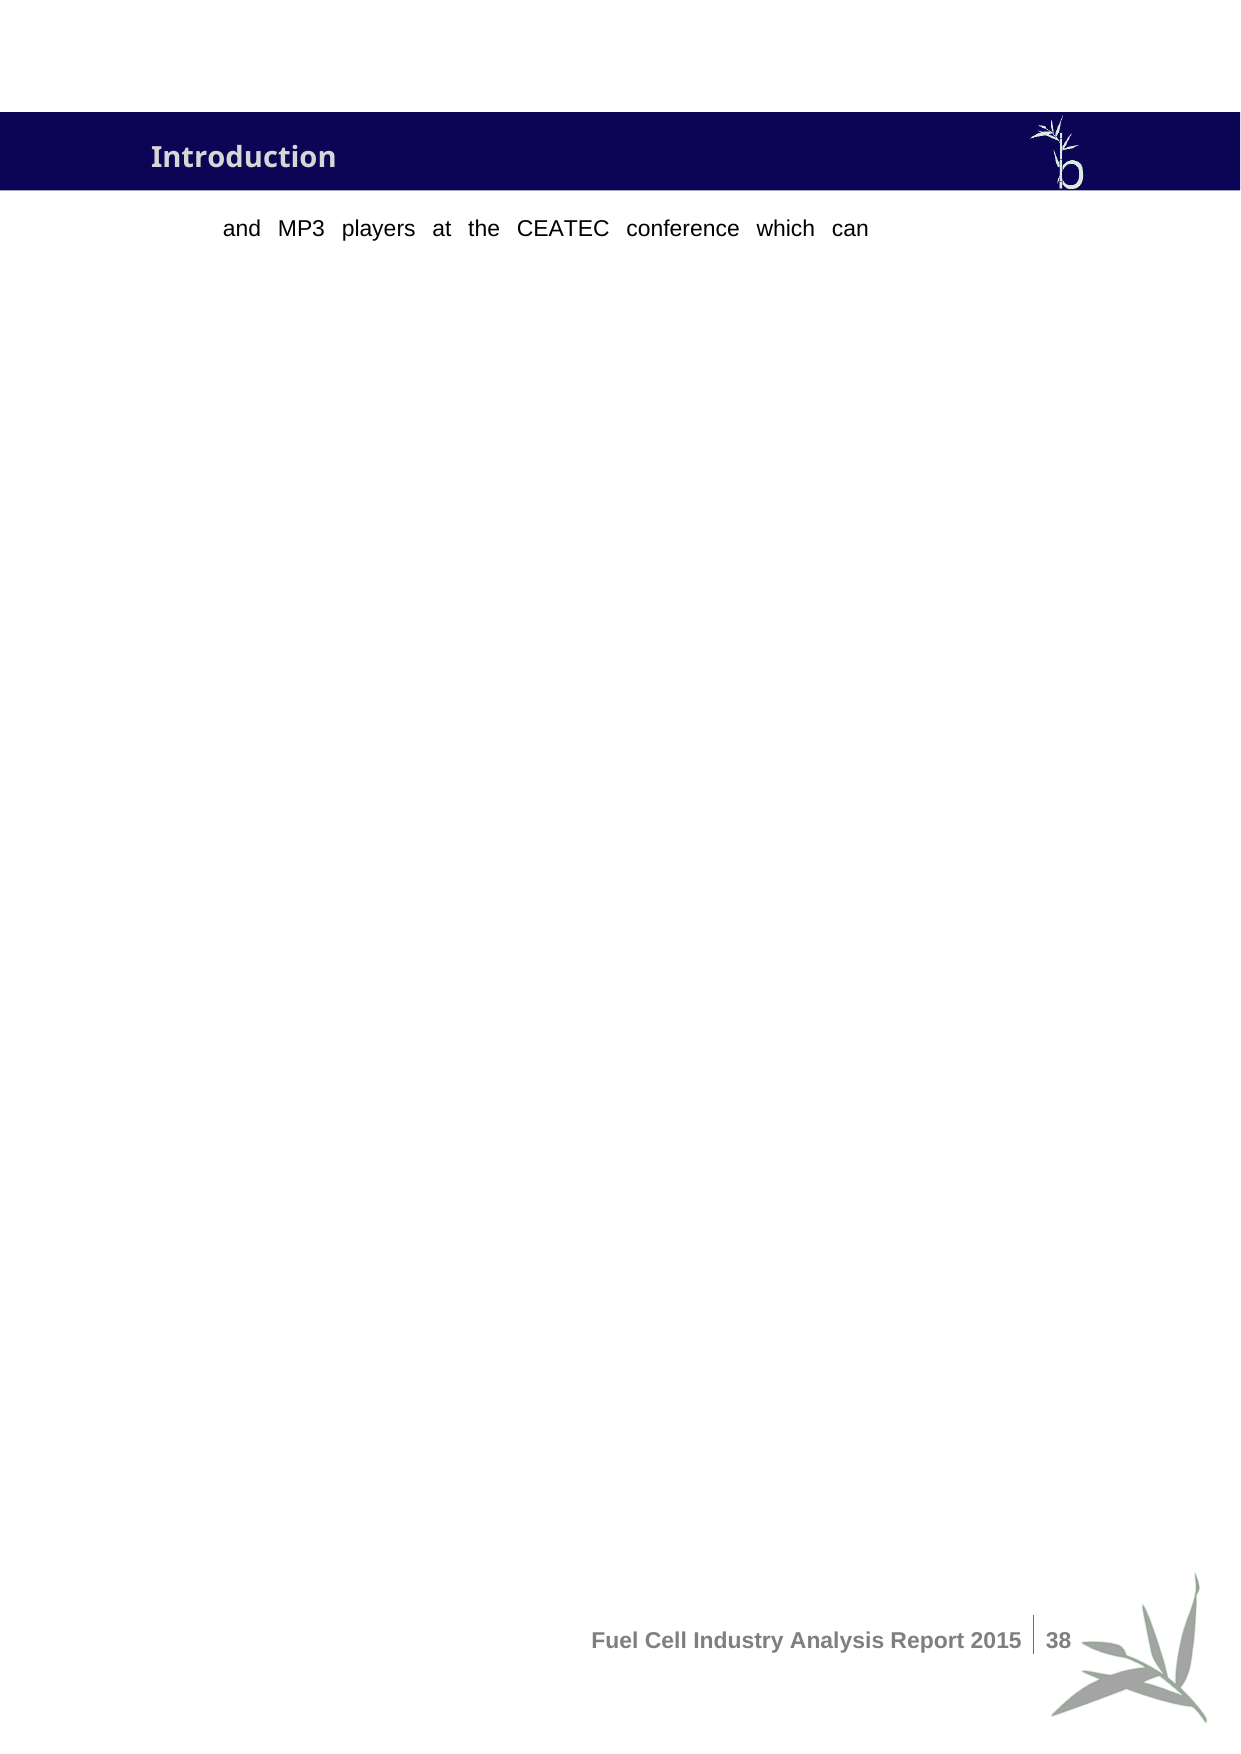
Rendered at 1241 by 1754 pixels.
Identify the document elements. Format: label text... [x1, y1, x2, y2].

picture [1034, 1572, 1218, 1744]
